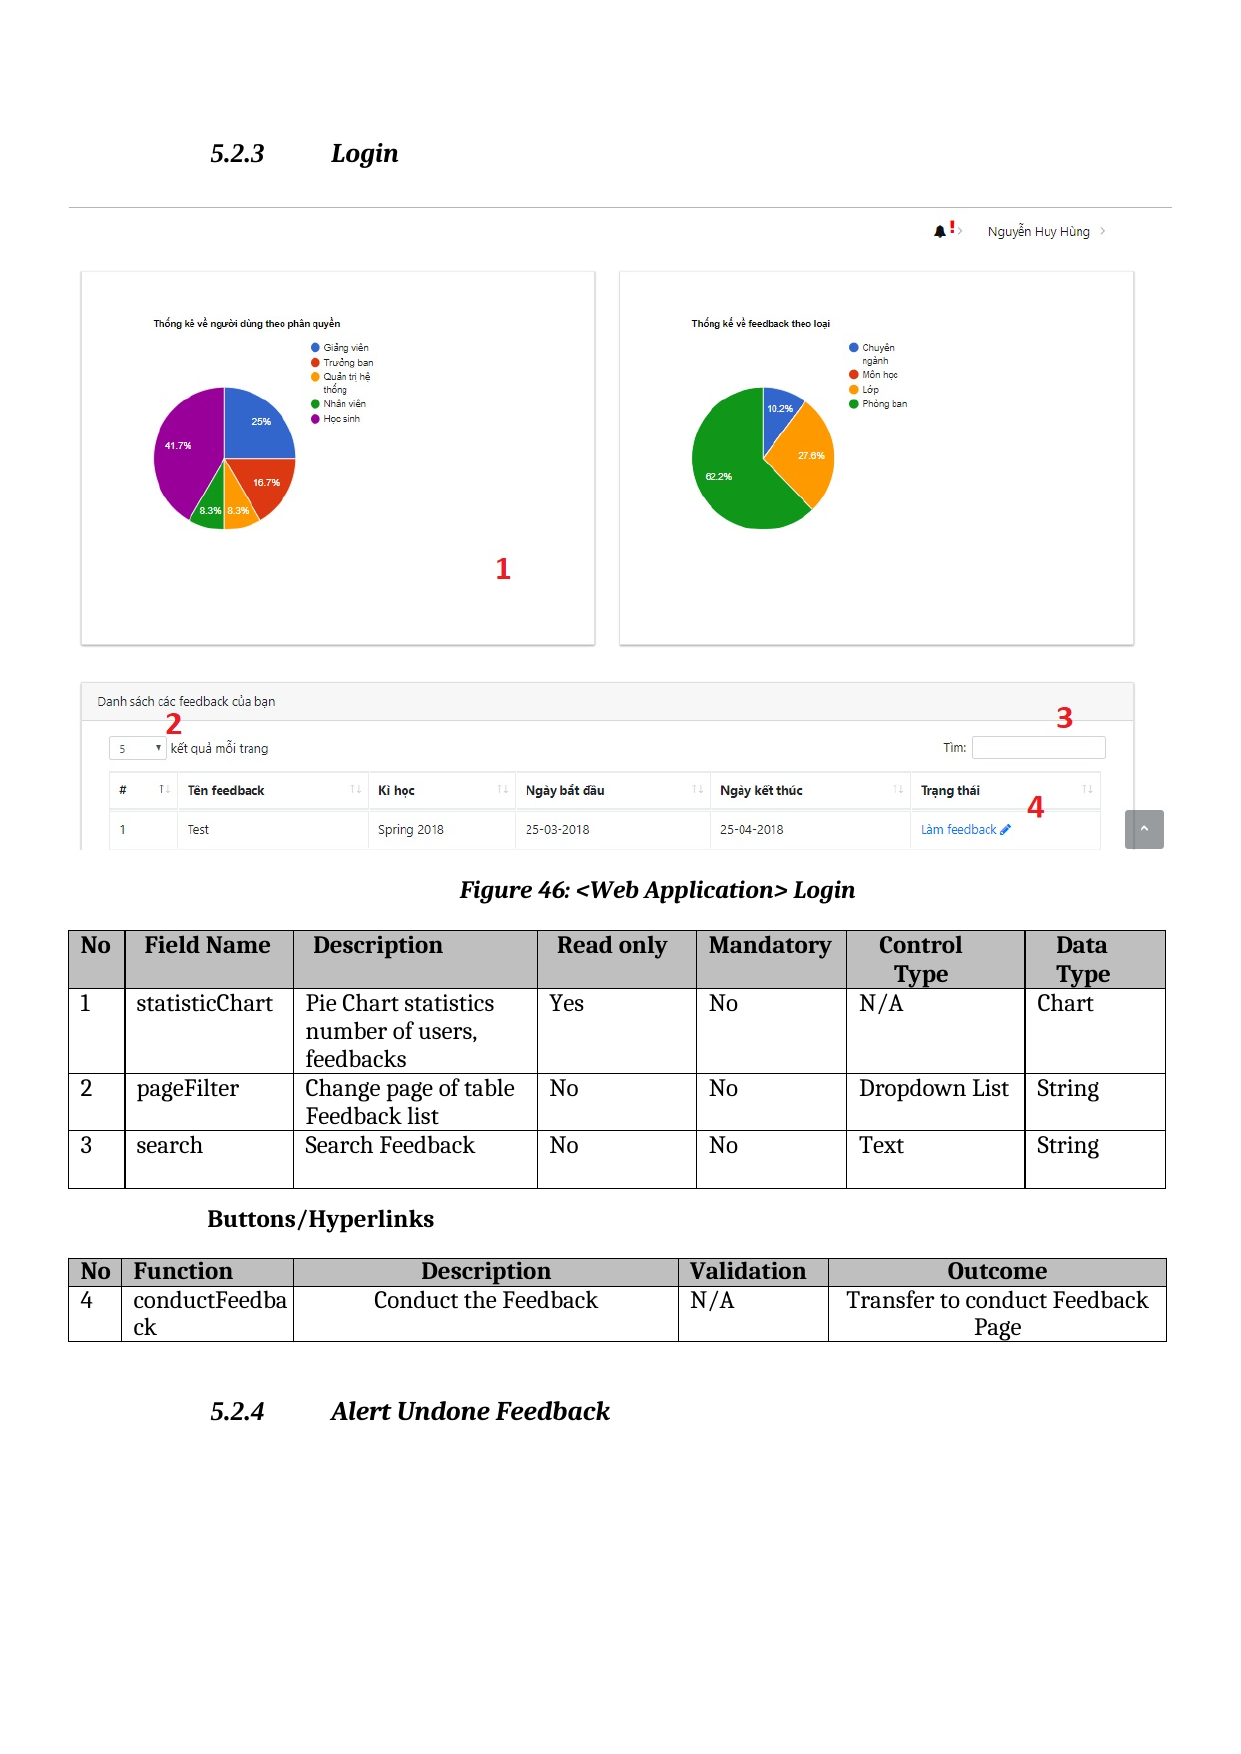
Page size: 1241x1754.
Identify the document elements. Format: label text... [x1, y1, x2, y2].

table_cell search [126, 1131, 293, 1188]
table_cell Conduct the Feedback [294, 1287, 678, 1341]
table_cell N/A [847, 989, 1024, 1073]
table_cell No [697, 1074, 846, 1130]
table_cell Chart [1026, 989, 1165, 1073]
table_cell 3 [69, 1131, 124, 1188]
table_cell Transfer to conduct Feedback Page [829, 1287, 1166, 1341]
table_header Field Name [126, 931, 293, 988]
table_cell Yes [538, 989, 696, 1073]
table_cell String [1026, 1074, 1165, 1130]
table_cell No [538, 1131, 696, 1188]
table_cell Change page of table Feedback list [294, 1074, 537, 1130]
table_cell 4 [69, 1287, 121, 1341]
table_cell N/A [679, 1287, 828, 1341]
table_cell String [1026, 1131, 1165, 1188]
table_header Data Type [1026, 931, 1165, 988]
table_cell No [697, 1131, 846, 1188]
table_header Description [294, 931, 537, 988]
picture [68, 207, 1172, 850]
table_header Mandatory [697, 931, 846, 988]
table_cell conductFeedback [122, 1287, 293, 1341]
table_cell Pie Chart statistics number of users, feedbacks [294, 989, 537, 1073]
table_header Control Type [847, 931, 1024, 988]
table_cell No [538, 1074, 696, 1130]
table_cell 2 [69, 1074, 124, 1130]
table_header No [69, 1259, 121, 1286]
list Login [210, 137, 1209, 169]
table_cell Text [847, 1131, 1024, 1188]
table_cell Dropdown List [847, 1074, 1024, 1130]
text Buttons/Hyperlinks [207, 1205, 1209, 1233]
table_header Read only [538, 931, 696, 988]
table_header Function [122, 1259, 293, 1286]
table_header Validation [679, 1259, 828, 1286]
table_cell Search Feedback [294, 1131, 537, 1188]
table_cell statisticChart [126, 989, 293, 1073]
table_header Outcome [829, 1259, 1166, 1286]
table_cell No [697, 989, 846, 1073]
table_header No [69, 931, 124, 988]
table_header Description [294, 1259, 678, 1286]
table_cell 1 [69, 989, 124, 1073]
list Alert Undone Feedback [210, 1394, 1209, 1427]
text Figure 46: <Web Application> Login [106, 876, 1209, 904]
table_cell pageFilter [126, 1074, 293, 1130]
